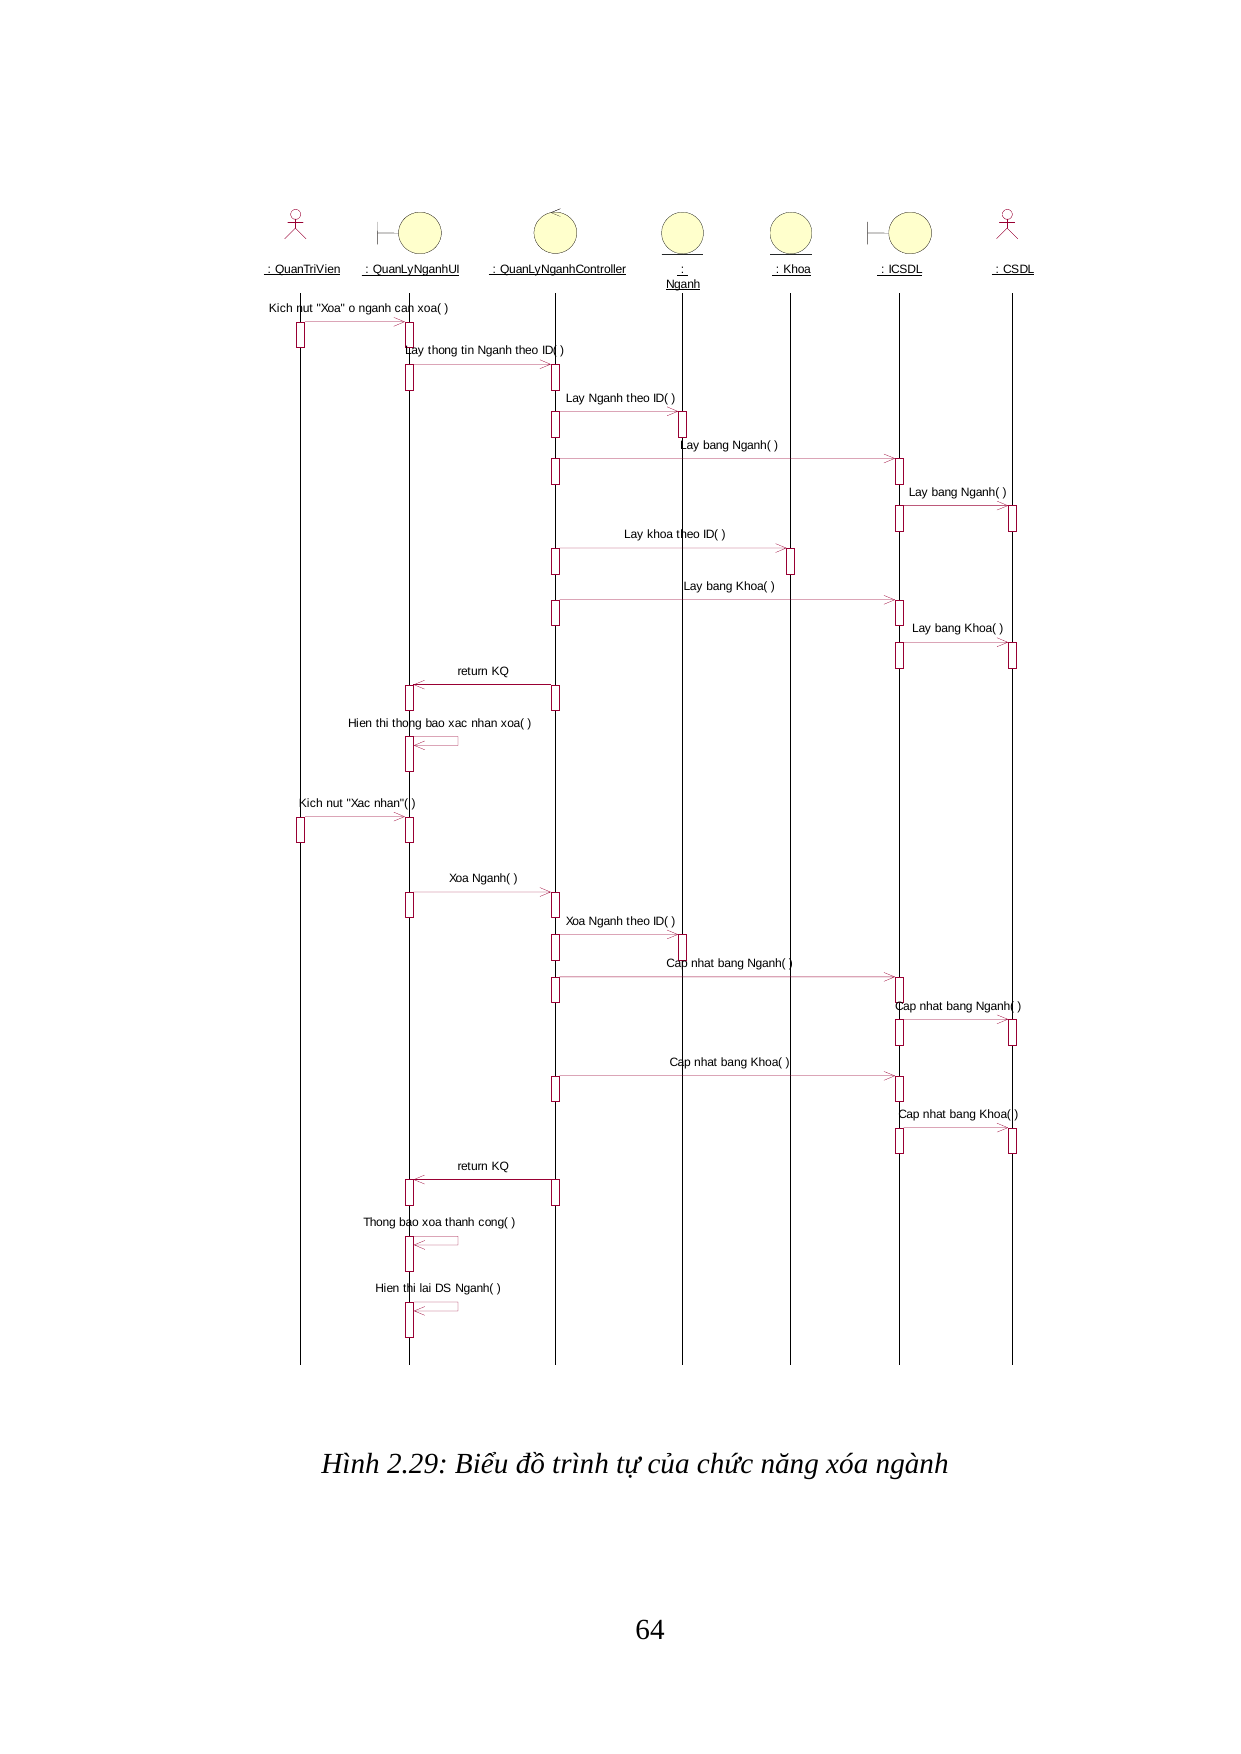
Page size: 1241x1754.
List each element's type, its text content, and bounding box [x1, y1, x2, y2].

text Hình 2.29: Biểu đồ trình tự của chức năng xóa ngành [177, 1446, 1092, 1480]
